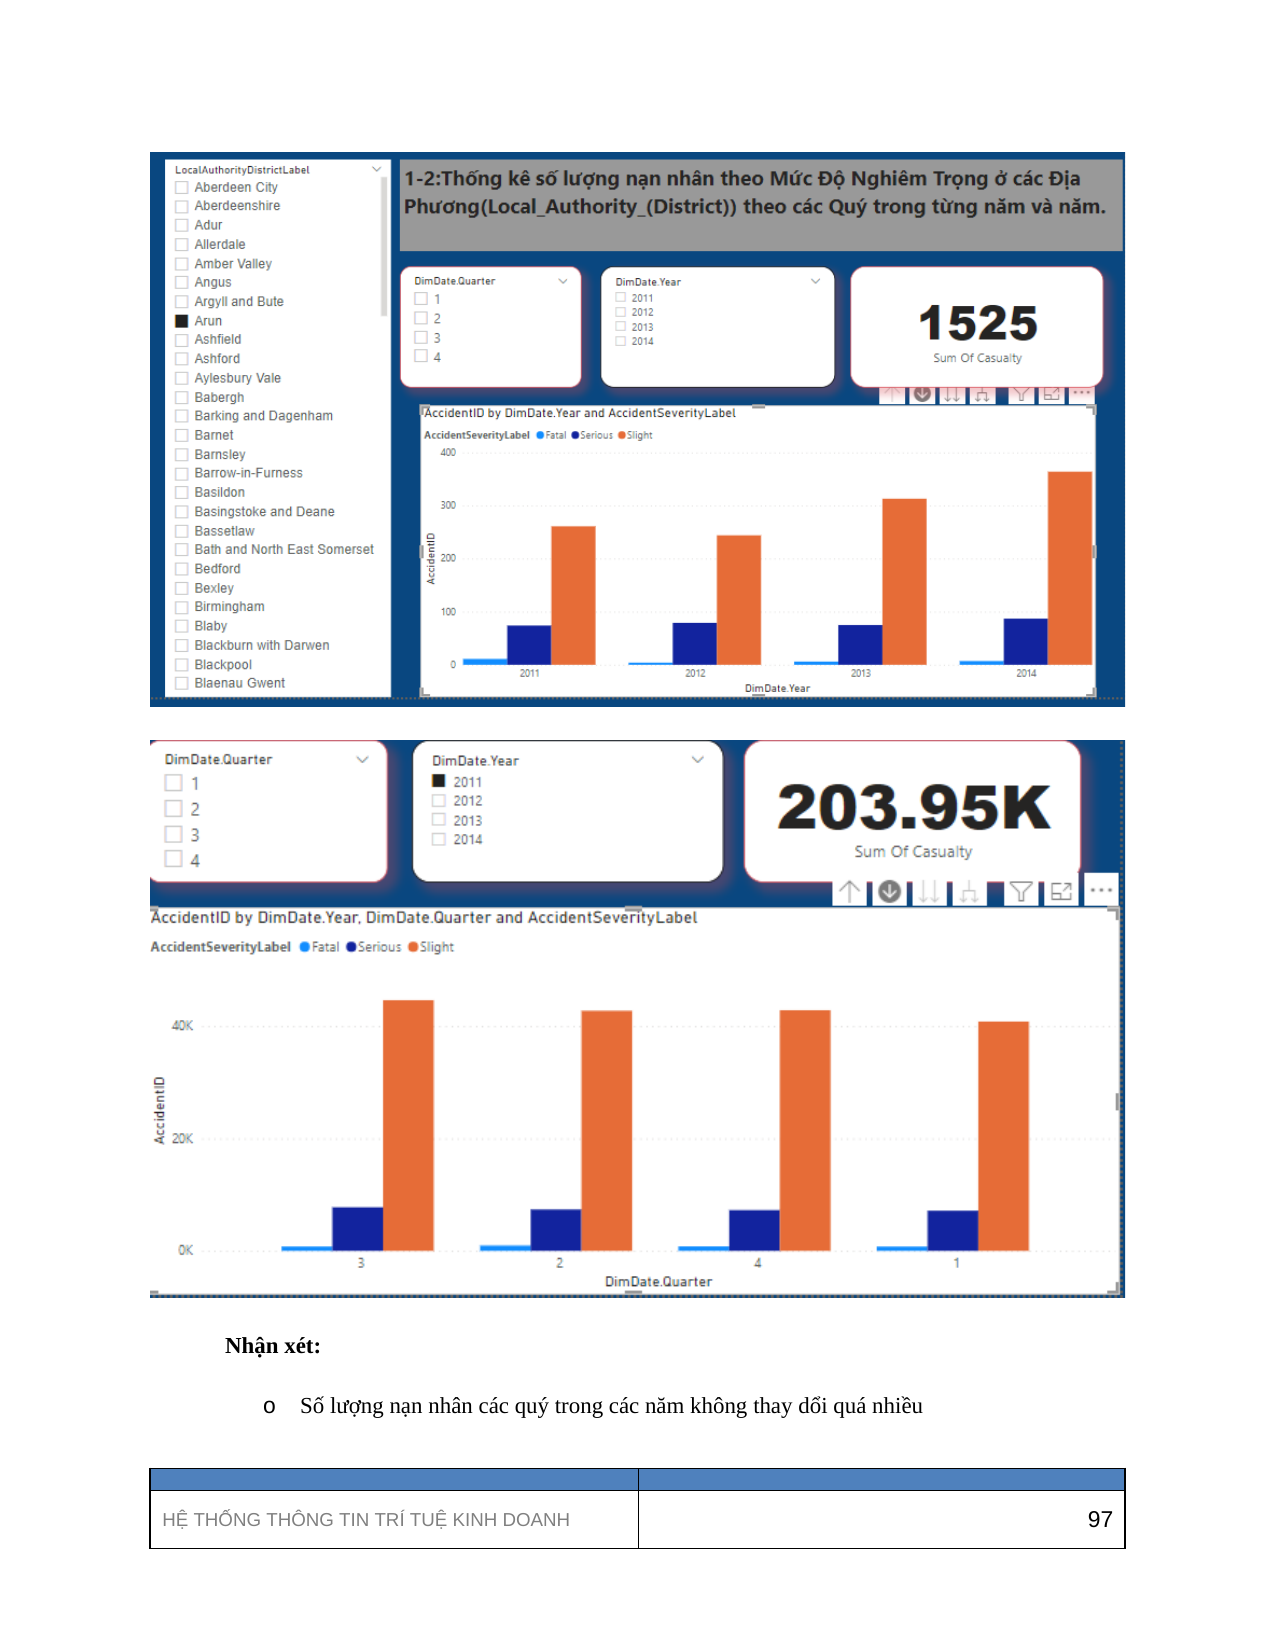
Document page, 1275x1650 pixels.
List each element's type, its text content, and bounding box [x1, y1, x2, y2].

picture [150, 740, 1125, 1298]
list Số lượng nạn nhân các quý trong các năm không thay dổi quá nhiều [262, 1392, 1125, 1420]
text Nhận xét: [150, 1332, 1125, 1358]
picture [150, 152, 1125, 707]
